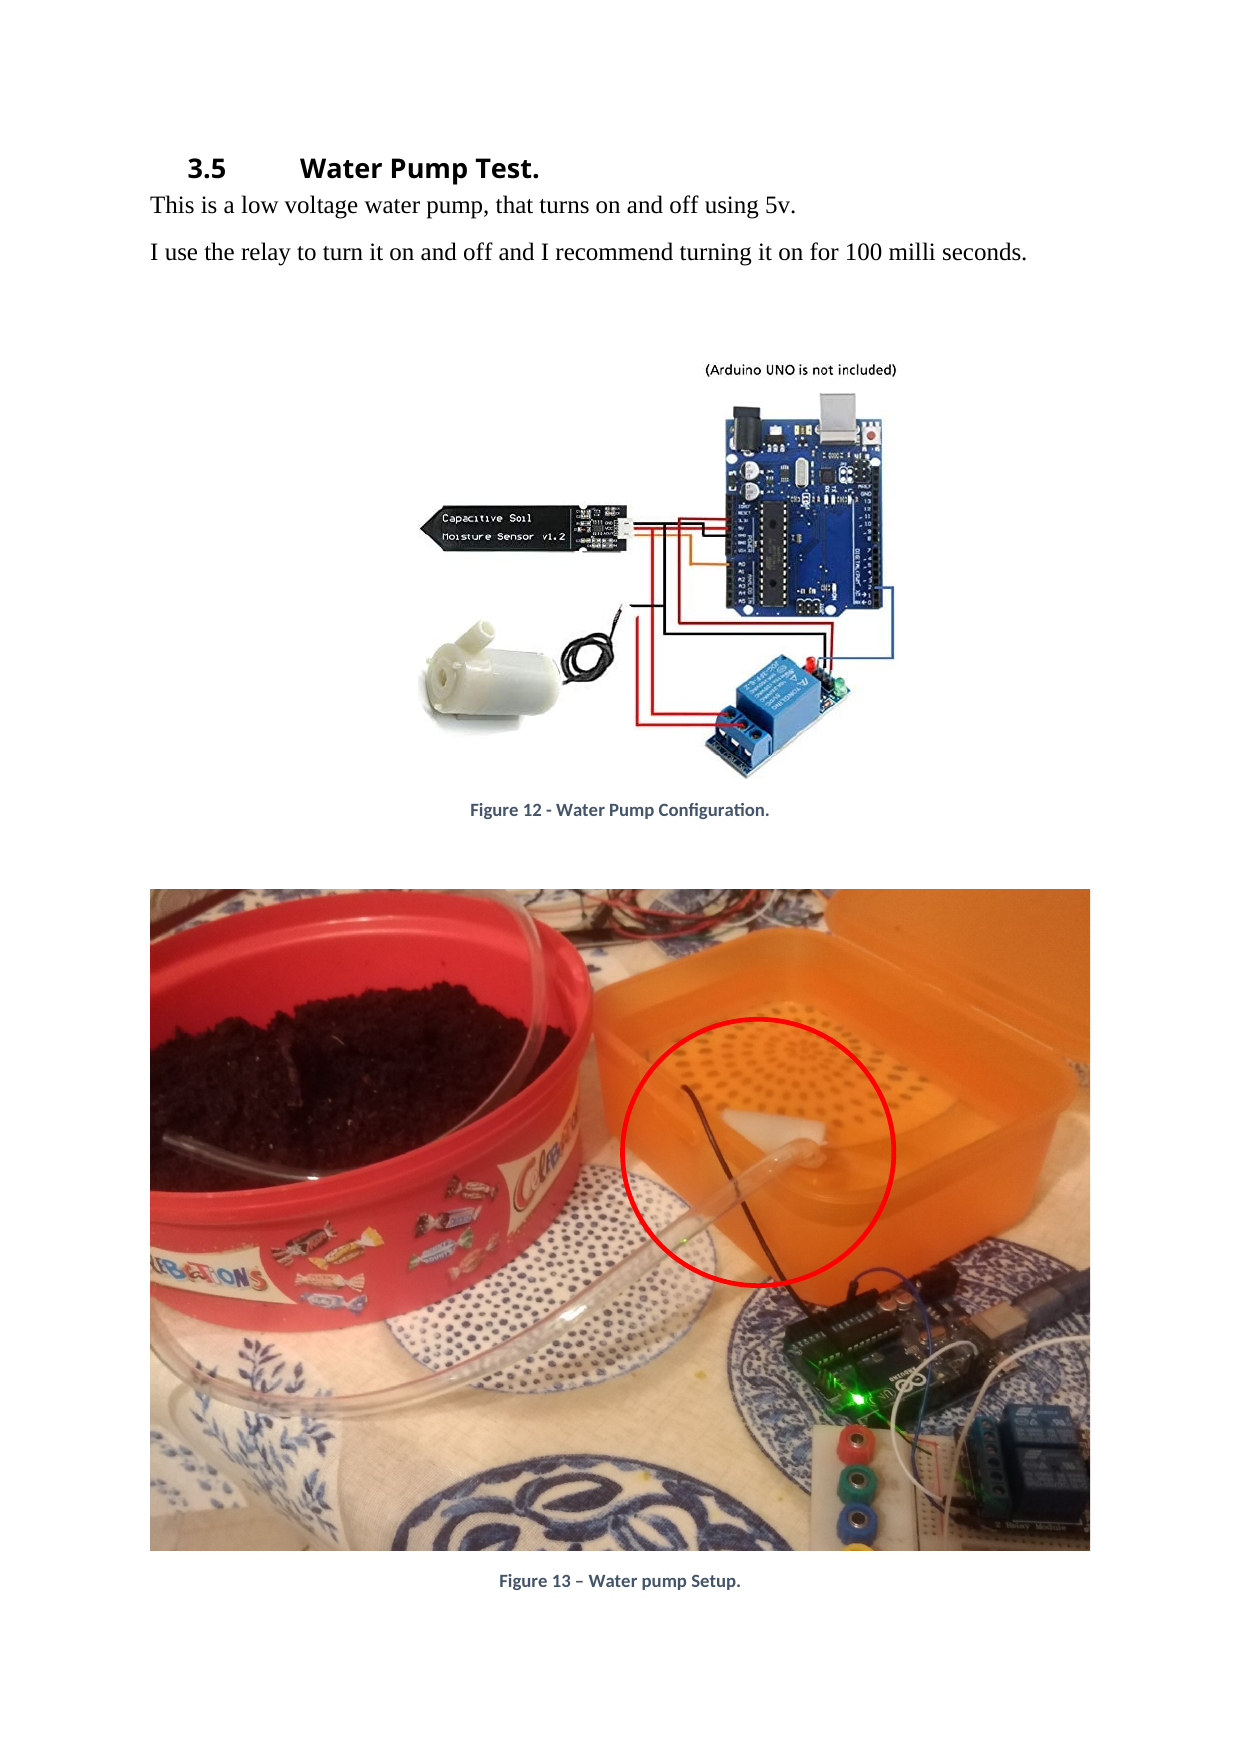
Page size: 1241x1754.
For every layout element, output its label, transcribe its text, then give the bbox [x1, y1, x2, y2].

text This is a low voltage water pump, that turns on and off using 5v. [150, 190, 1090, 218]
subtitle Water Pump Test. [187, 150, 1090, 187]
text Figure 12 - Water Pump Configuration. [150, 799, 1090, 822]
picture [417, 362, 898, 780]
text I use the relay to turn it on and off and I recommend turning it on for 100 milli seconds. [150, 237, 1090, 266]
picture [150, 889, 1091, 1551]
text Figure 13 – Water pump Setup. [150, 1569, 1090, 1592]
